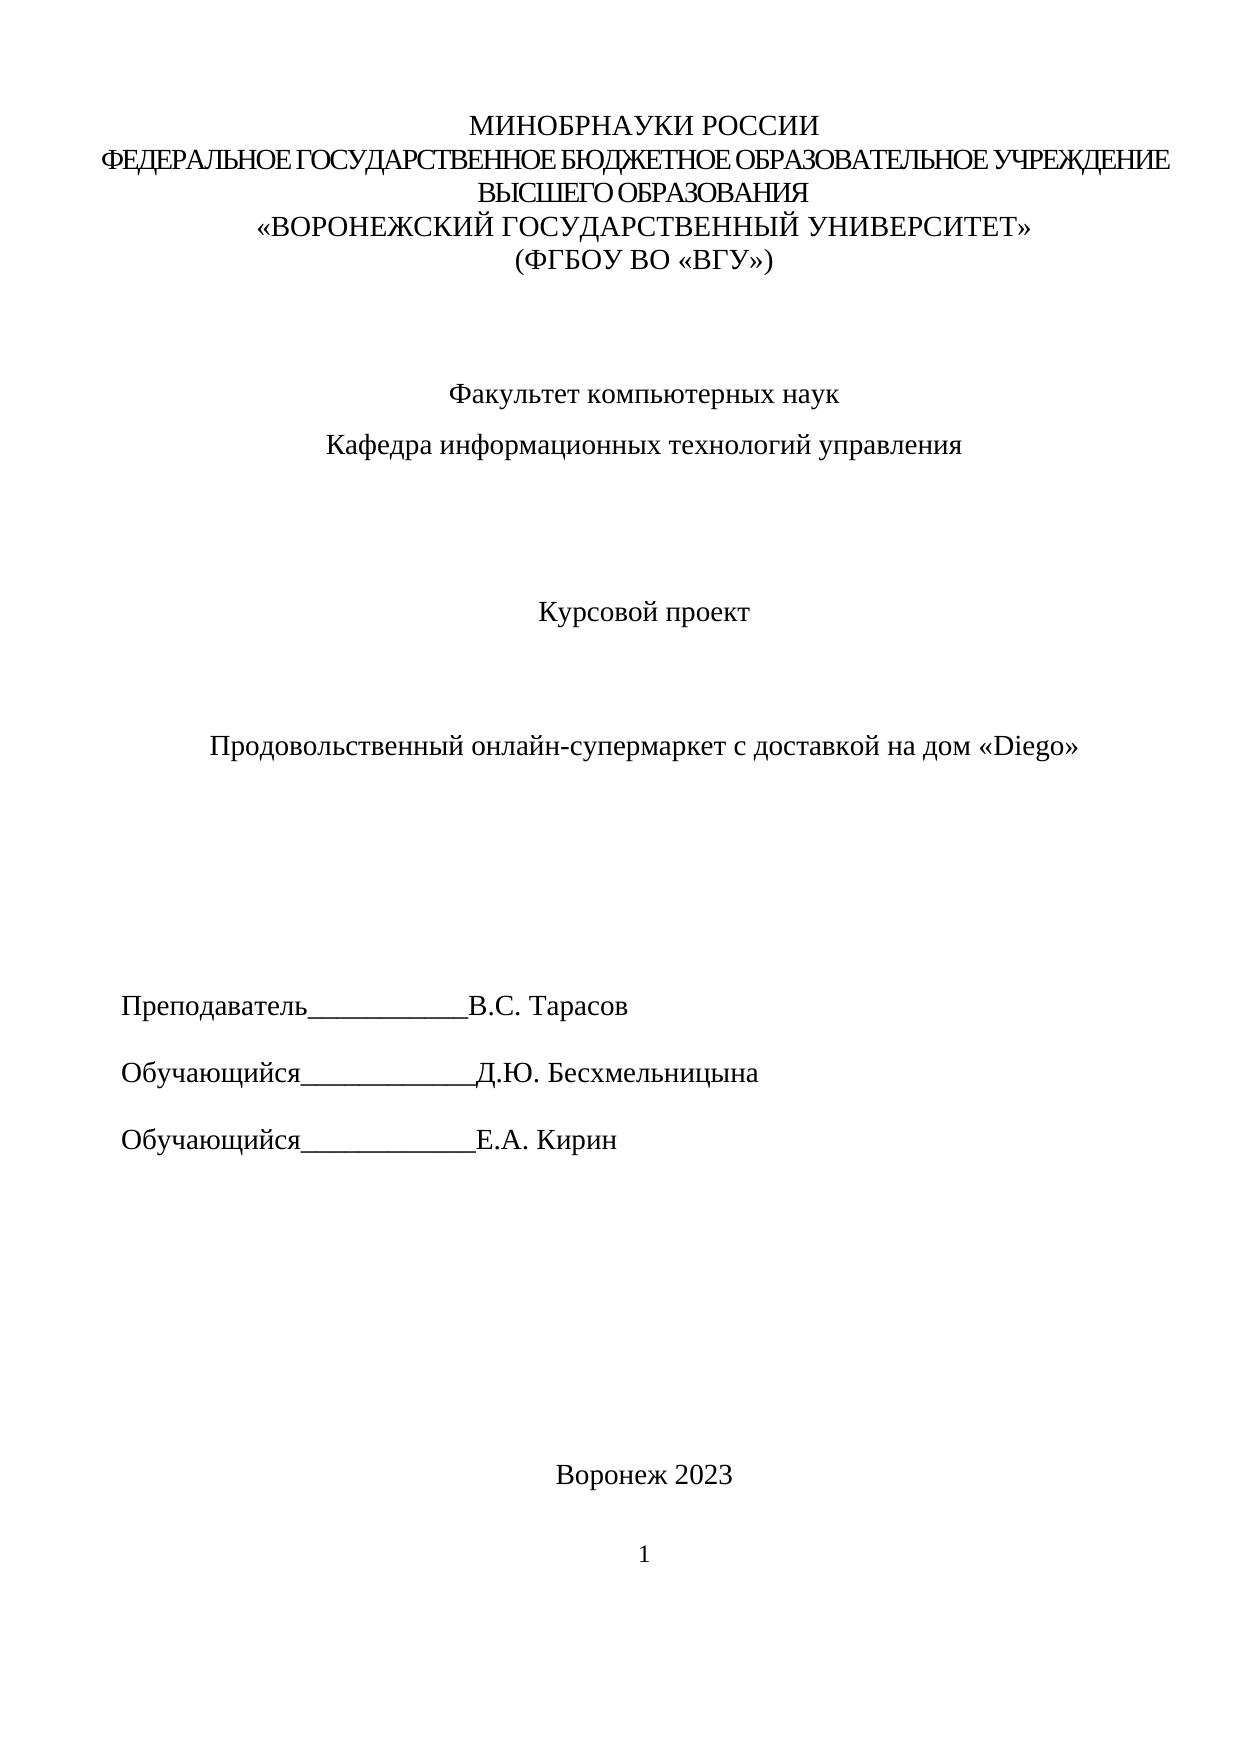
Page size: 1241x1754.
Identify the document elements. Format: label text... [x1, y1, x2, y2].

text Воронеж 2023 [121, 1457, 1167, 1491]
text Факультет компьютерных наук [121, 377, 1167, 410]
text Преподаватель___________В.С. Тарасов [121, 988, 1167, 1022]
text Продовольственный онлайн-супермаркет с доставкой на дом «Diego» [121, 728, 1167, 762]
text Обучающийся____________Е.А. Кирин [121, 1122, 1167, 1156]
text (ФГБОУ ВО «ВГУ») [121, 242, 1167, 276]
text МИНОБРНАУКИ РОССИИ [121, 108, 1167, 142]
text ФЕДЕРАЛЬНОЕ ГОСУДАРСТВЕННОЕ БЮДЖЕТНОЕ ОБРАЗОВАТЕЛЬНОЕ УЧРЕЖДЕНИЕ [76, 142, 1197, 175]
text Обучающийся____________Д.Ю. Бесхмельницына [121, 1055, 1167, 1089]
text «ВОРОНЕЖСКИЙ ГОСУДАРСТВЕННЫЙ УНИВЕРСИТЕТ» [121, 209, 1167, 242]
text ВЫСШЕГО ОБРАЗОВАНИЯ [121, 175, 1167, 209]
text Курсовой проект [121, 594, 1167, 628]
text Кафедра информационных технологий управления [121, 427, 1167, 461]
